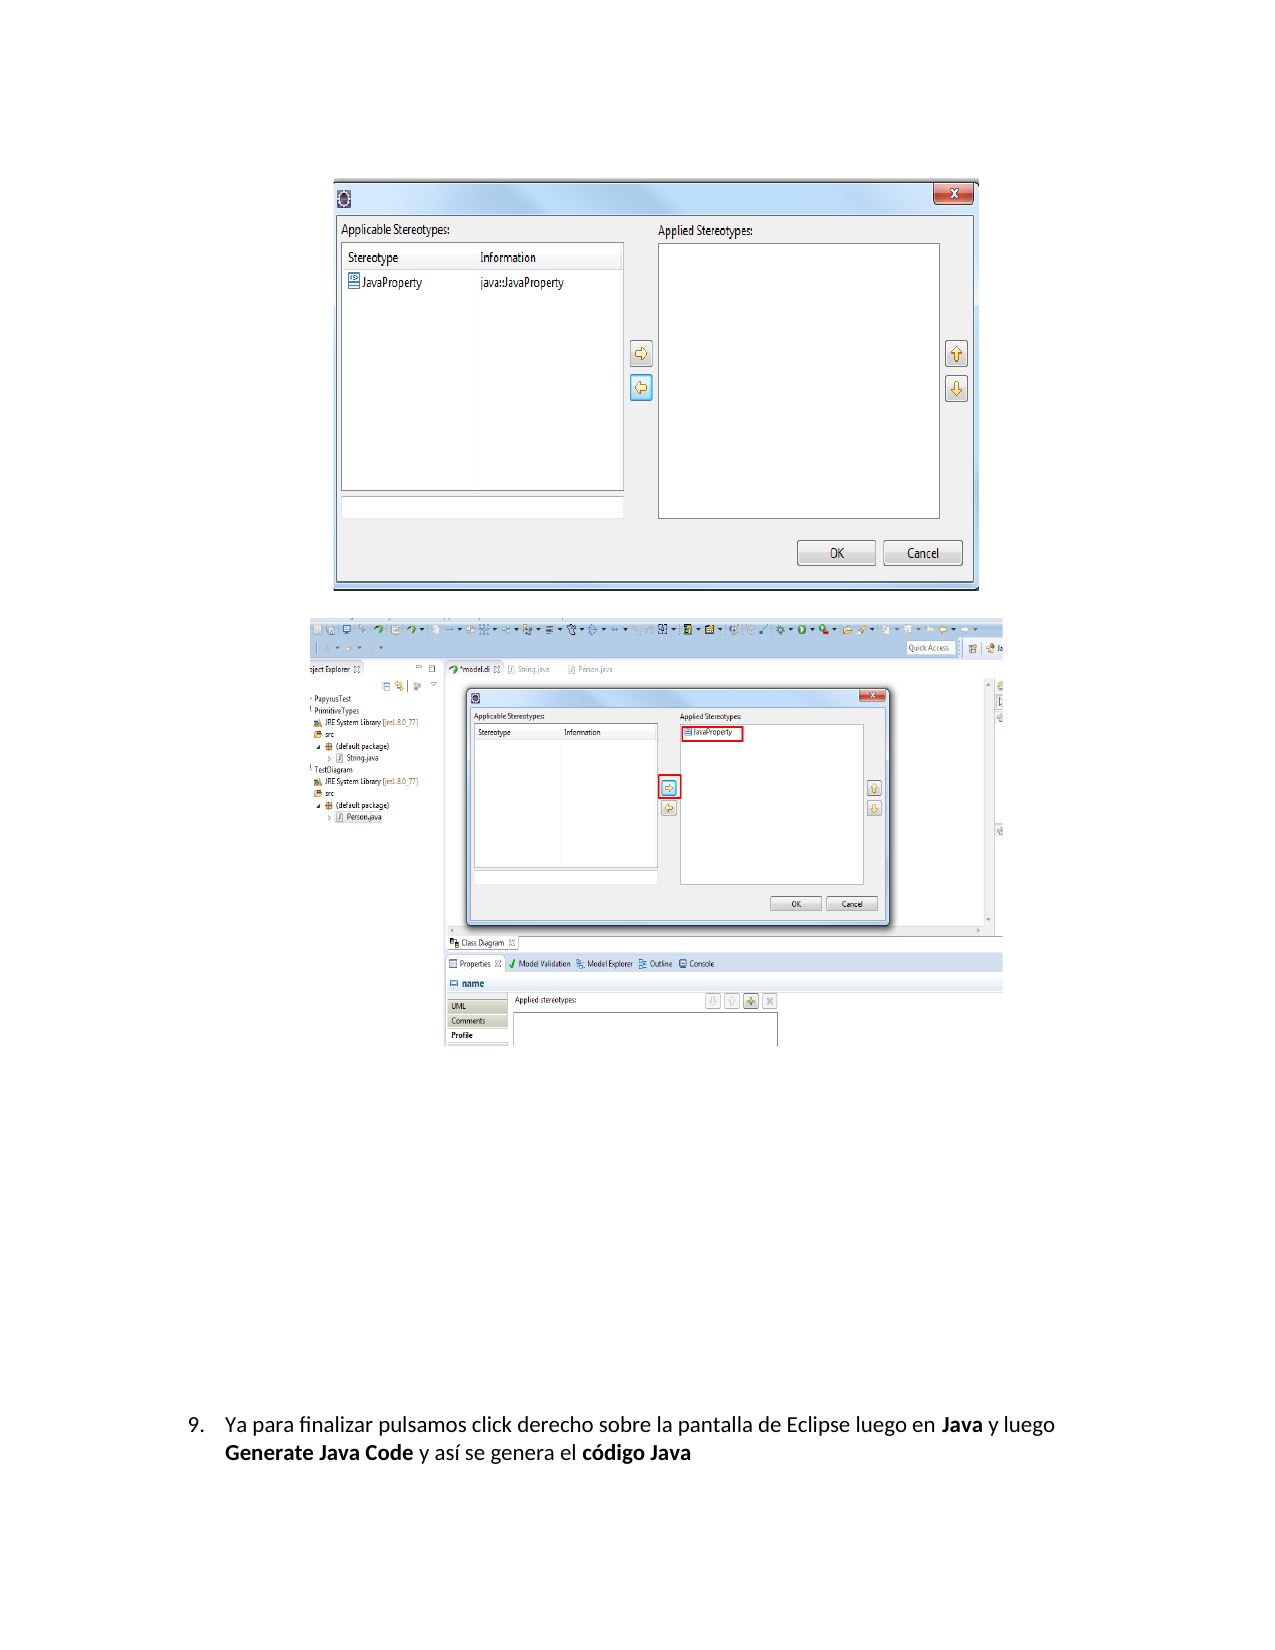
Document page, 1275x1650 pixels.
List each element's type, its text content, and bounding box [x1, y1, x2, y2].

list Ya para finalizar pulsamos click derecho sobre la pantalla de Eclipse luego en Java y luego Generate Java Code y así se genera el código Java [187, 1410, 1125, 1466]
picture [333, 178, 979, 591]
picture [310, 618, 1003, 1046]
